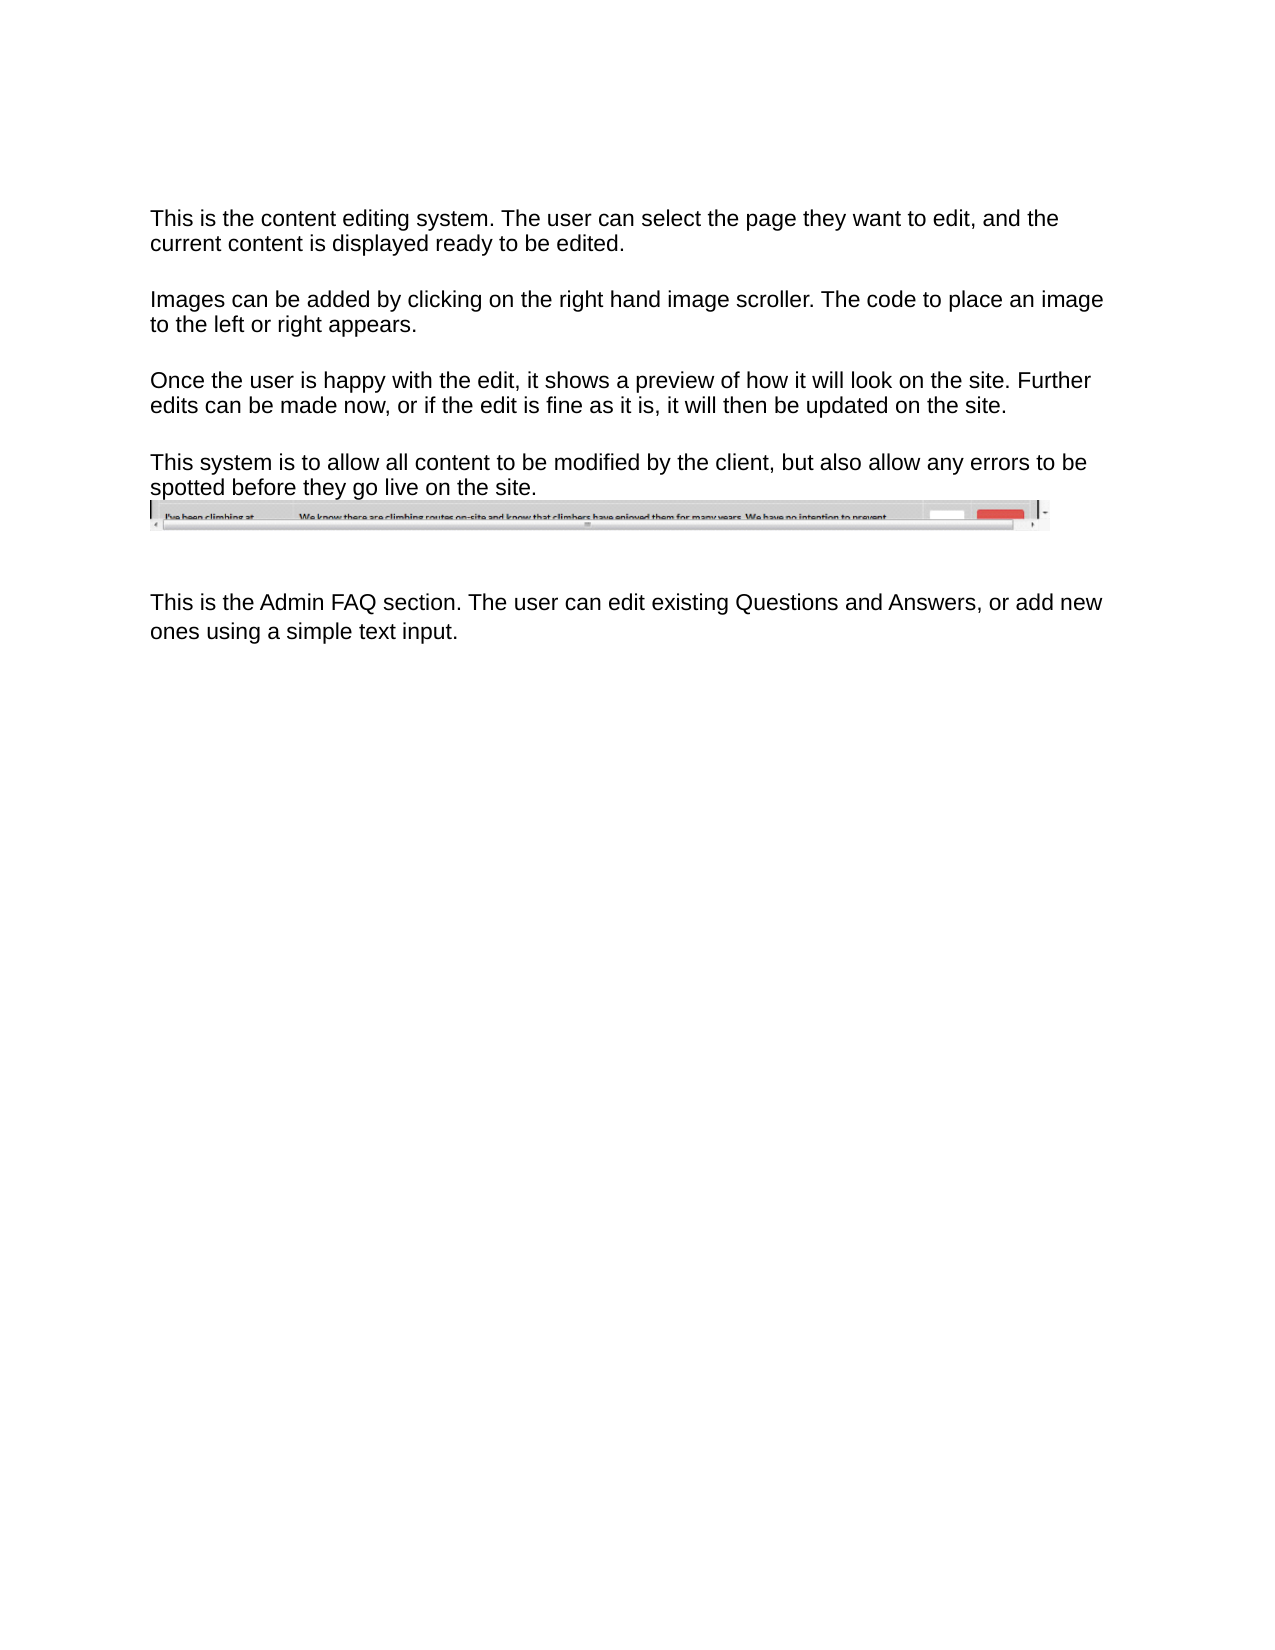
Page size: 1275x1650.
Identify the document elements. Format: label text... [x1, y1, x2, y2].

text Images can be added by clicking on the right hand image scroller. The code to place an image to the left or right appears. [150, 287, 1125, 337]
text This is the content editing system. The user can select the page they want to edit, and the current content is displayed ready to be edited. [150, 206, 1125, 256]
text Once the user is happy with the edit, it shows a preview of how it will look on the site. Further edits can be made now, or if the edit is fine as it is, it will then be updated on the site. [150, 369, 1125, 419]
text This system is to allow all content to be modified by the client, but also allow any errors to be spotted before they go live on the site. [150, 450, 1125, 500]
text This is the Admin FAQ section. The user can edit existing Questions and Answers, or add new ones using a simple text input. [150, 587, 1125, 645]
